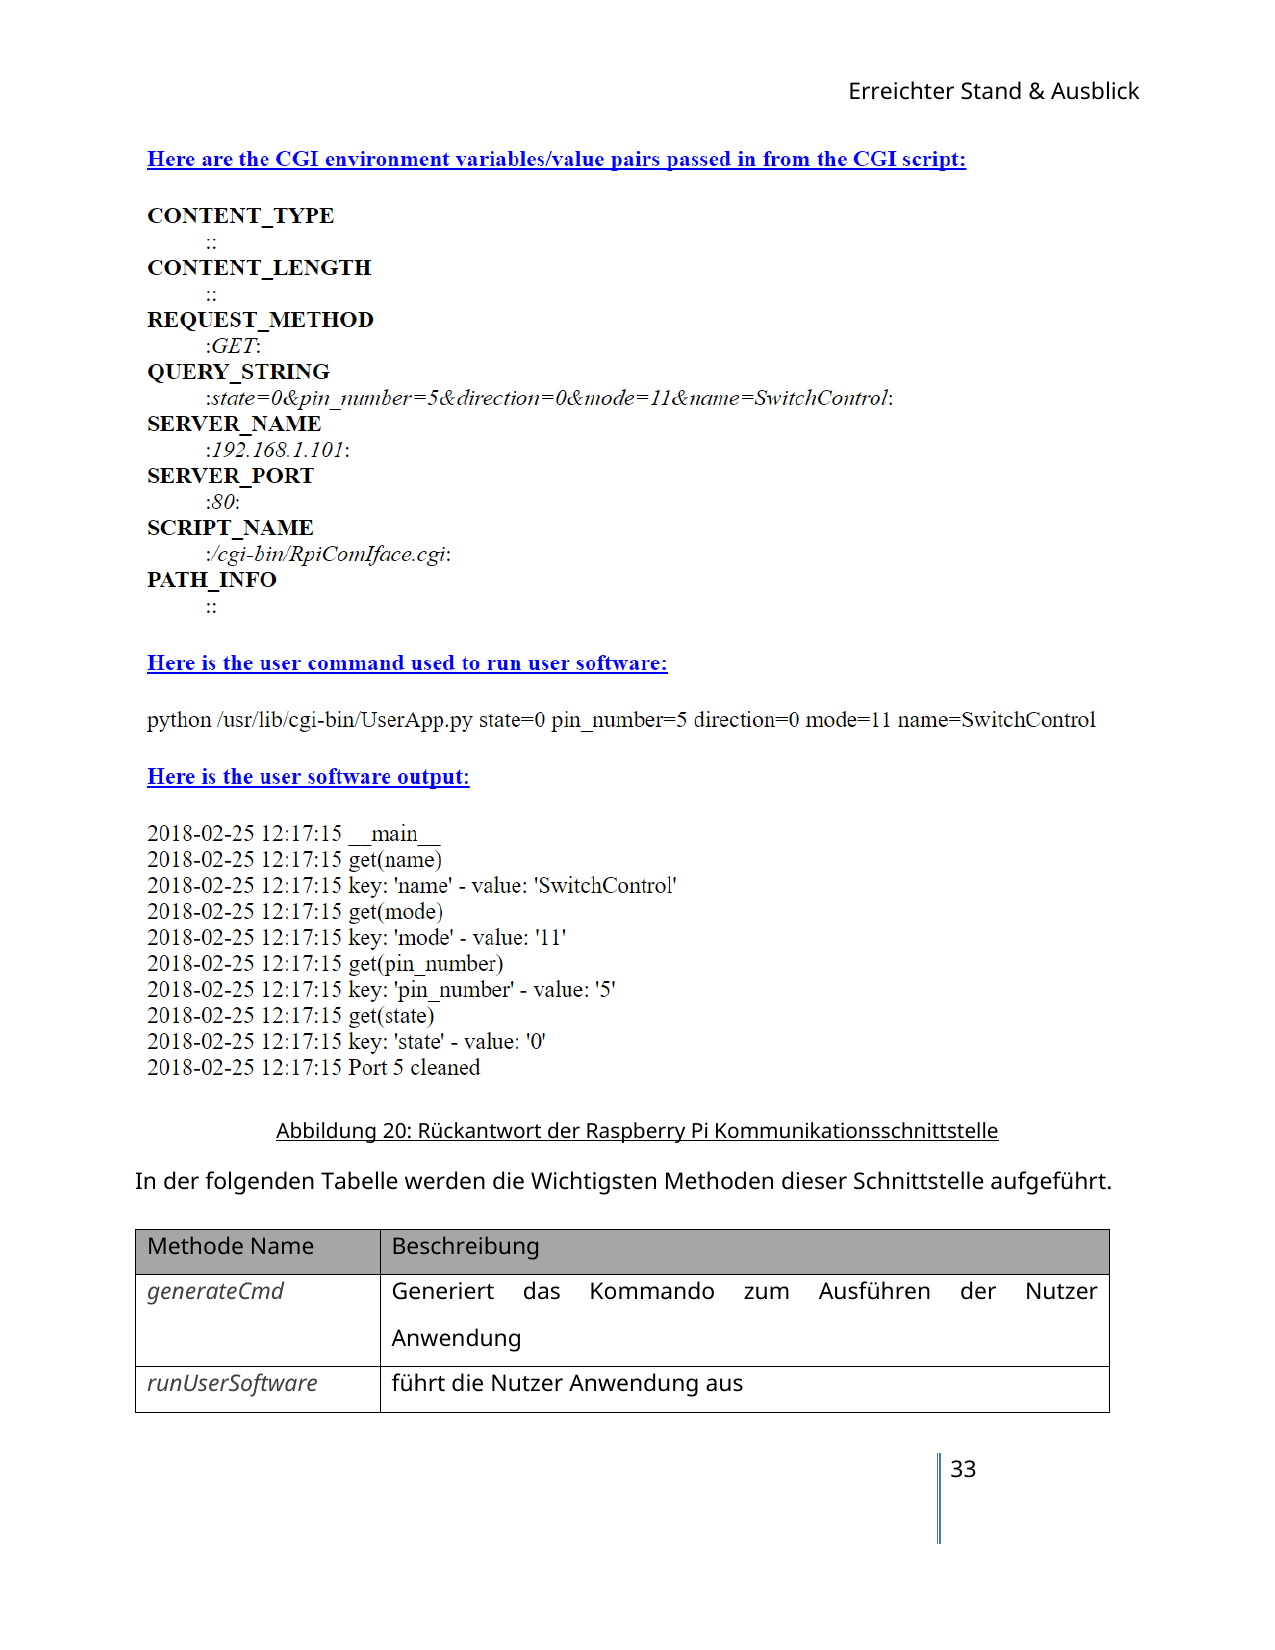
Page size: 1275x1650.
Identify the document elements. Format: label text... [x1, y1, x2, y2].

text In der folgenden Tabelle werden die Wichtigsten Methoden dieser Schnittstelle aufgeführt. [135, 1165, 1140, 1196]
table_header Methode Name [136, 1230, 380, 1274]
table_cell runUserSoftware [136, 1367, 380, 1412]
picture [135, 135, 1101, 1084]
table_cell Generiert das Kommando zum Ausführen der Nutzer Anwendung [381, 1275, 1109, 1366]
table_cell generateCmd [136, 1275, 380, 1366]
table_header Beschreibung [381, 1230, 1109, 1274]
table_cell führt die Nutzer Anwendung aus [381, 1367, 1109, 1412]
